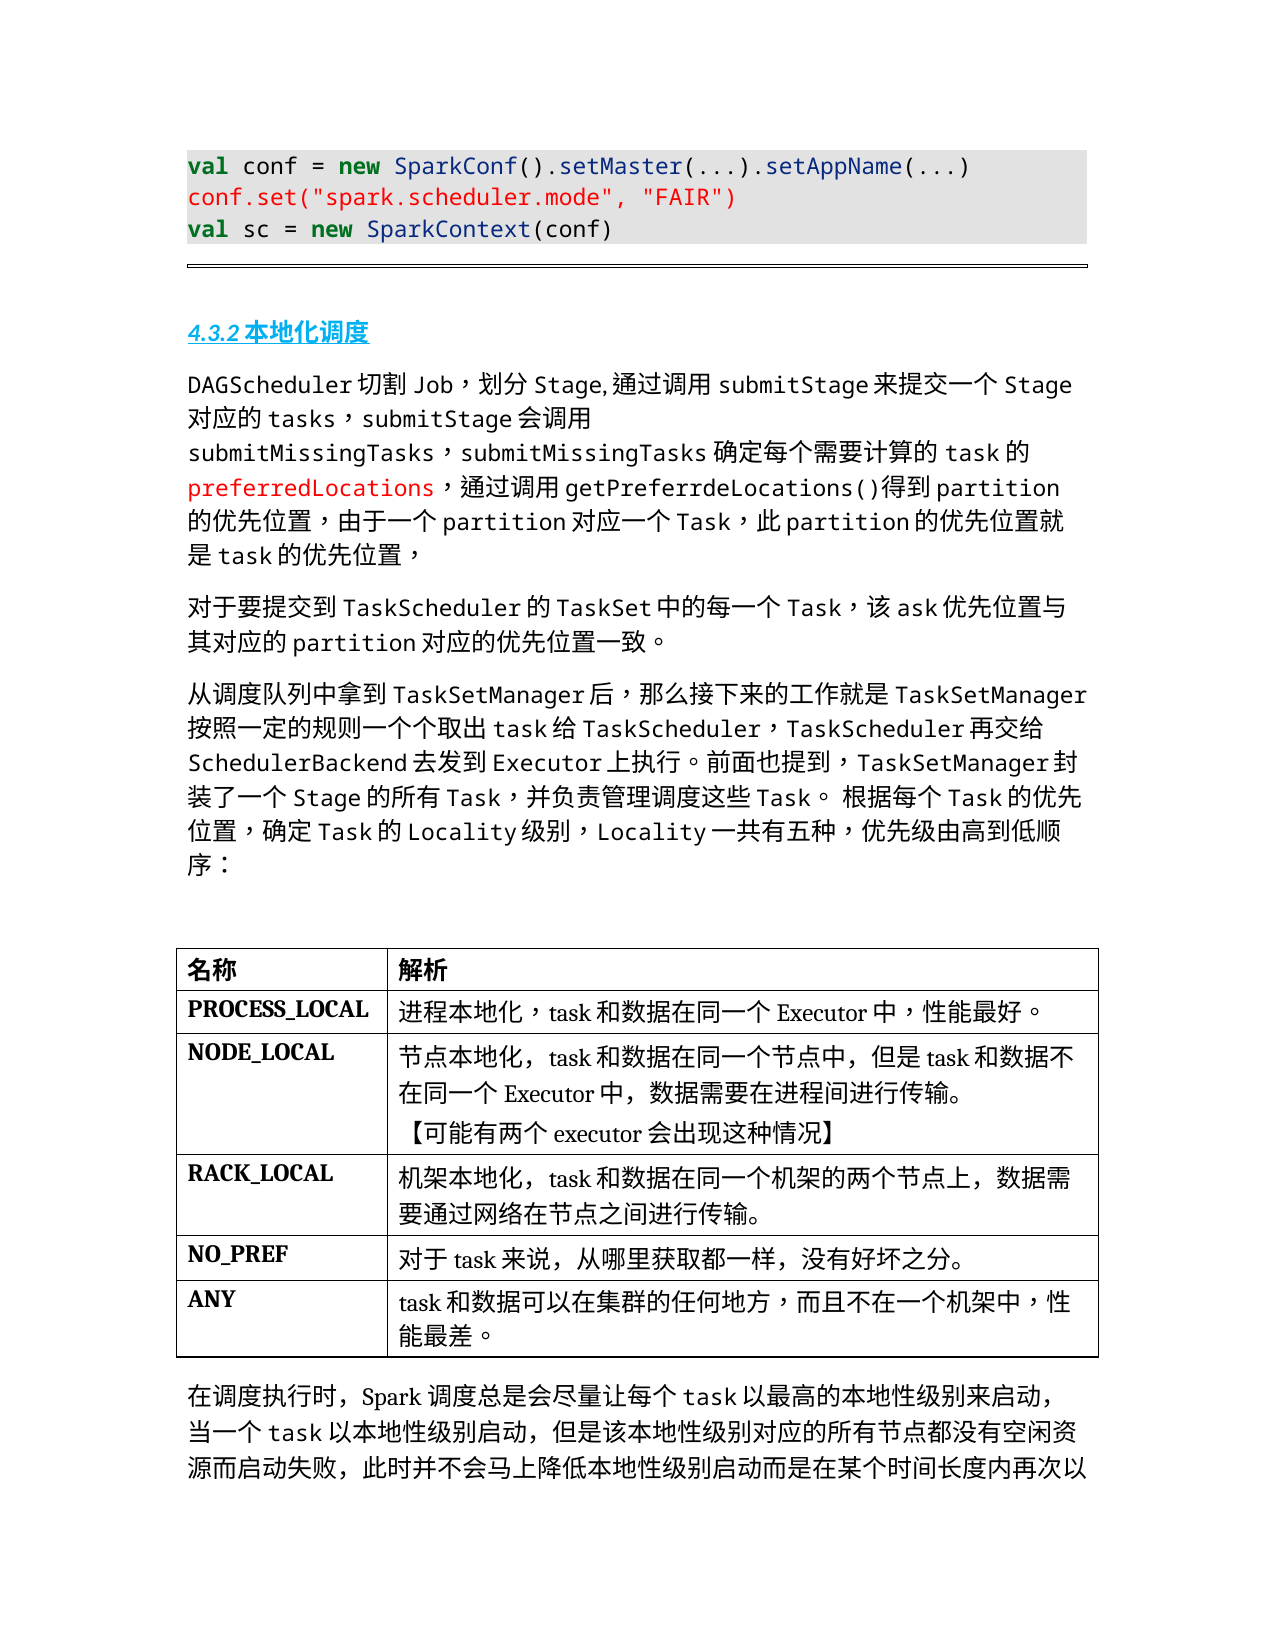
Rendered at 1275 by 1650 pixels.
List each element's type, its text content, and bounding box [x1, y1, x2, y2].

table_cell ANY [177, 1281, 387, 1356]
table_cell 进程本地化，task和数据在同一个Executor中，性能最好。 [388, 991, 1098, 1033]
table_cell NODE_LOCAL [177, 1034, 387, 1154]
subtitle 4.3.2 本地化调度 [187, 314, 1087, 348]
table_cell 节点本地化，task和数据在同一个节点中，但是task和数据不在同一个Executor中，数据需要在进程间进行传输。 【可能有两个executor 会出现这种情况】 [388, 1034, 1098, 1154]
table_cell 机架本地化，task和数据在同一个机架的两个节点上，数据需要通过网络在节点之间进行传输。 [388, 1155, 1098, 1235]
table_header 解析 [388, 949, 1098, 990]
table_cell NO_PREF [177, 1236, 387, 1280]
text 从调度队列中拿到TaskSetManager后，那么接下来的工作就是TaskSetManager按照一定的规则一个个取出task给TaskScheduler，TaskScheduler再交给SchedulerBackend去发到Executor上执行。前面也提到，TaskSetManager封装了一个Stage的所有Task，并负责管理调度这些Task。 根据每个Task的优先位置，确定Task的Locality级别，Locality一共有五种，优先级由高到低顺序： [187, 677, 1087, 881]
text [187, 1376, 1087, 1485]
text 对于要提交到TaskScheduler的TaskSet中的每一个Task，该ask优先位置与其对应的partition对应的优先位置一致。 [187, 590, 1087, 658]
table_header 名称 [177, 949, 387, 990]
table_cell PROCESS_LOCAL [177, 991, 387, 1033]
text val conf = new SparkConf().setMaster(...).setAppName(...) conf.set("spark.scheduler.mode", "FAIR") val sc = new SparkContext(conf) [187, 150, 1087, 244]
text DAGScheduler切割Job，划分Stage, 通过调用submitStage来提交一个Stage对应的tasks，submitStage会调用submitMissingTasks，submitMissingTasks 确定每个需要计算的 task 的preferredLocations，通过调用getPreferrdeLocations()得到partition的优先位置，由于一个partition对应一个Task，此partition的优先位置就是task的优先位置， [187, 367, 1087, 571]
table_cell RACK_LOCAL [177, 1155, 387, 1235]
table_cell task和数据可以在集群的任何地方，而且不在一个机架中，性能最差。 [388, 1281, 1098, 1356]
table_cell 对于task来说，从哪里获取都一样，没有好坏之分。 [388, 1236, 1098, 1280]
